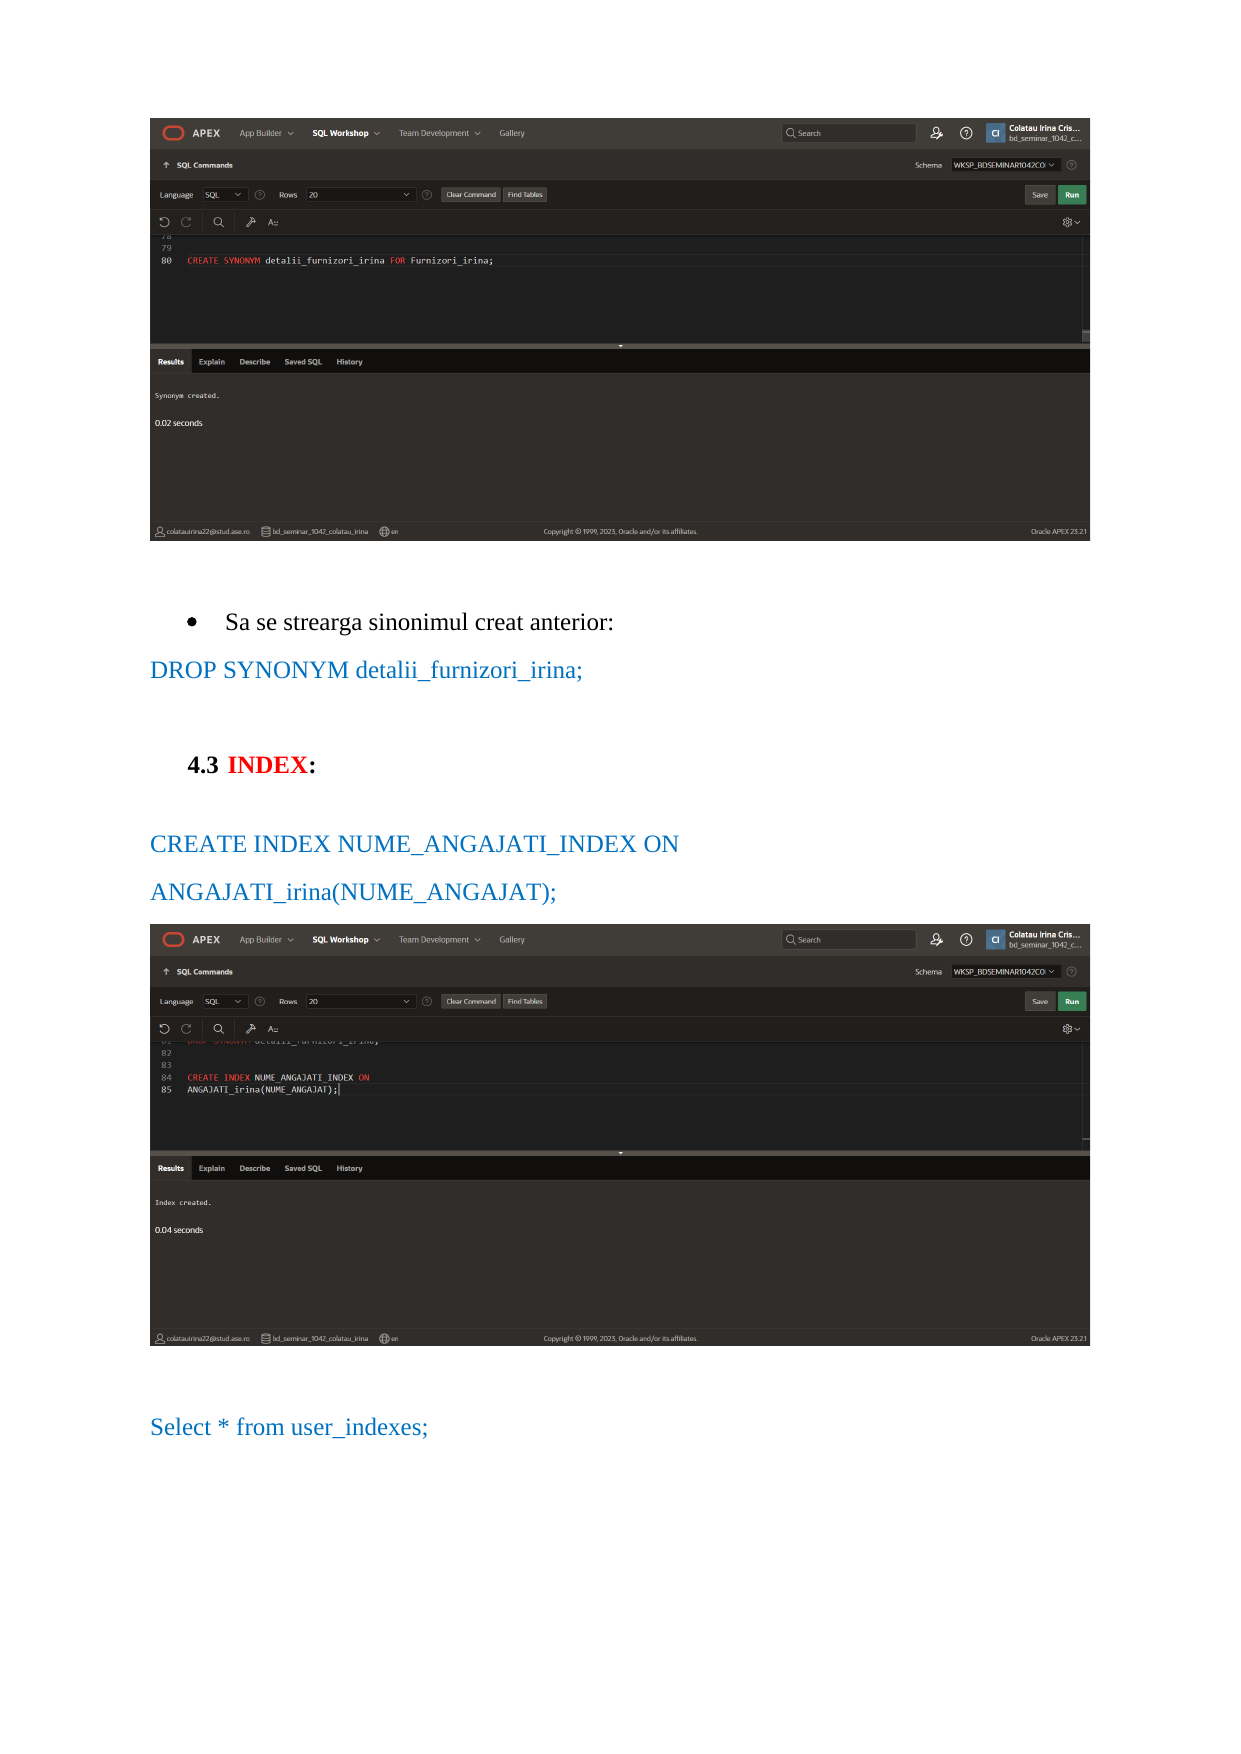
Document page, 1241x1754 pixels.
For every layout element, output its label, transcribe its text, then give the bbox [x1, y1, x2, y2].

picture [150, 924, 1091, 1346]
text Select * from user_indexes; [150, 1412, 1090, 1441]
list INDEX: [187, 750, 1090, 779]
list Sa se strearga sinonimul creat anterior: [187, 607, 1090, 636]
text DROP SYNONYM detalii_furnizori_irina; [150, 655, 1090, 684]
picture [150, 118, 1091, 541]
text ANGAJATI_irina(NUME_ANGAJAT); [150, 877, 1090, 906]
text CREATE INDEX NUME_ANGAJATI_INDEX ON [150, 829, 1090, 858]
